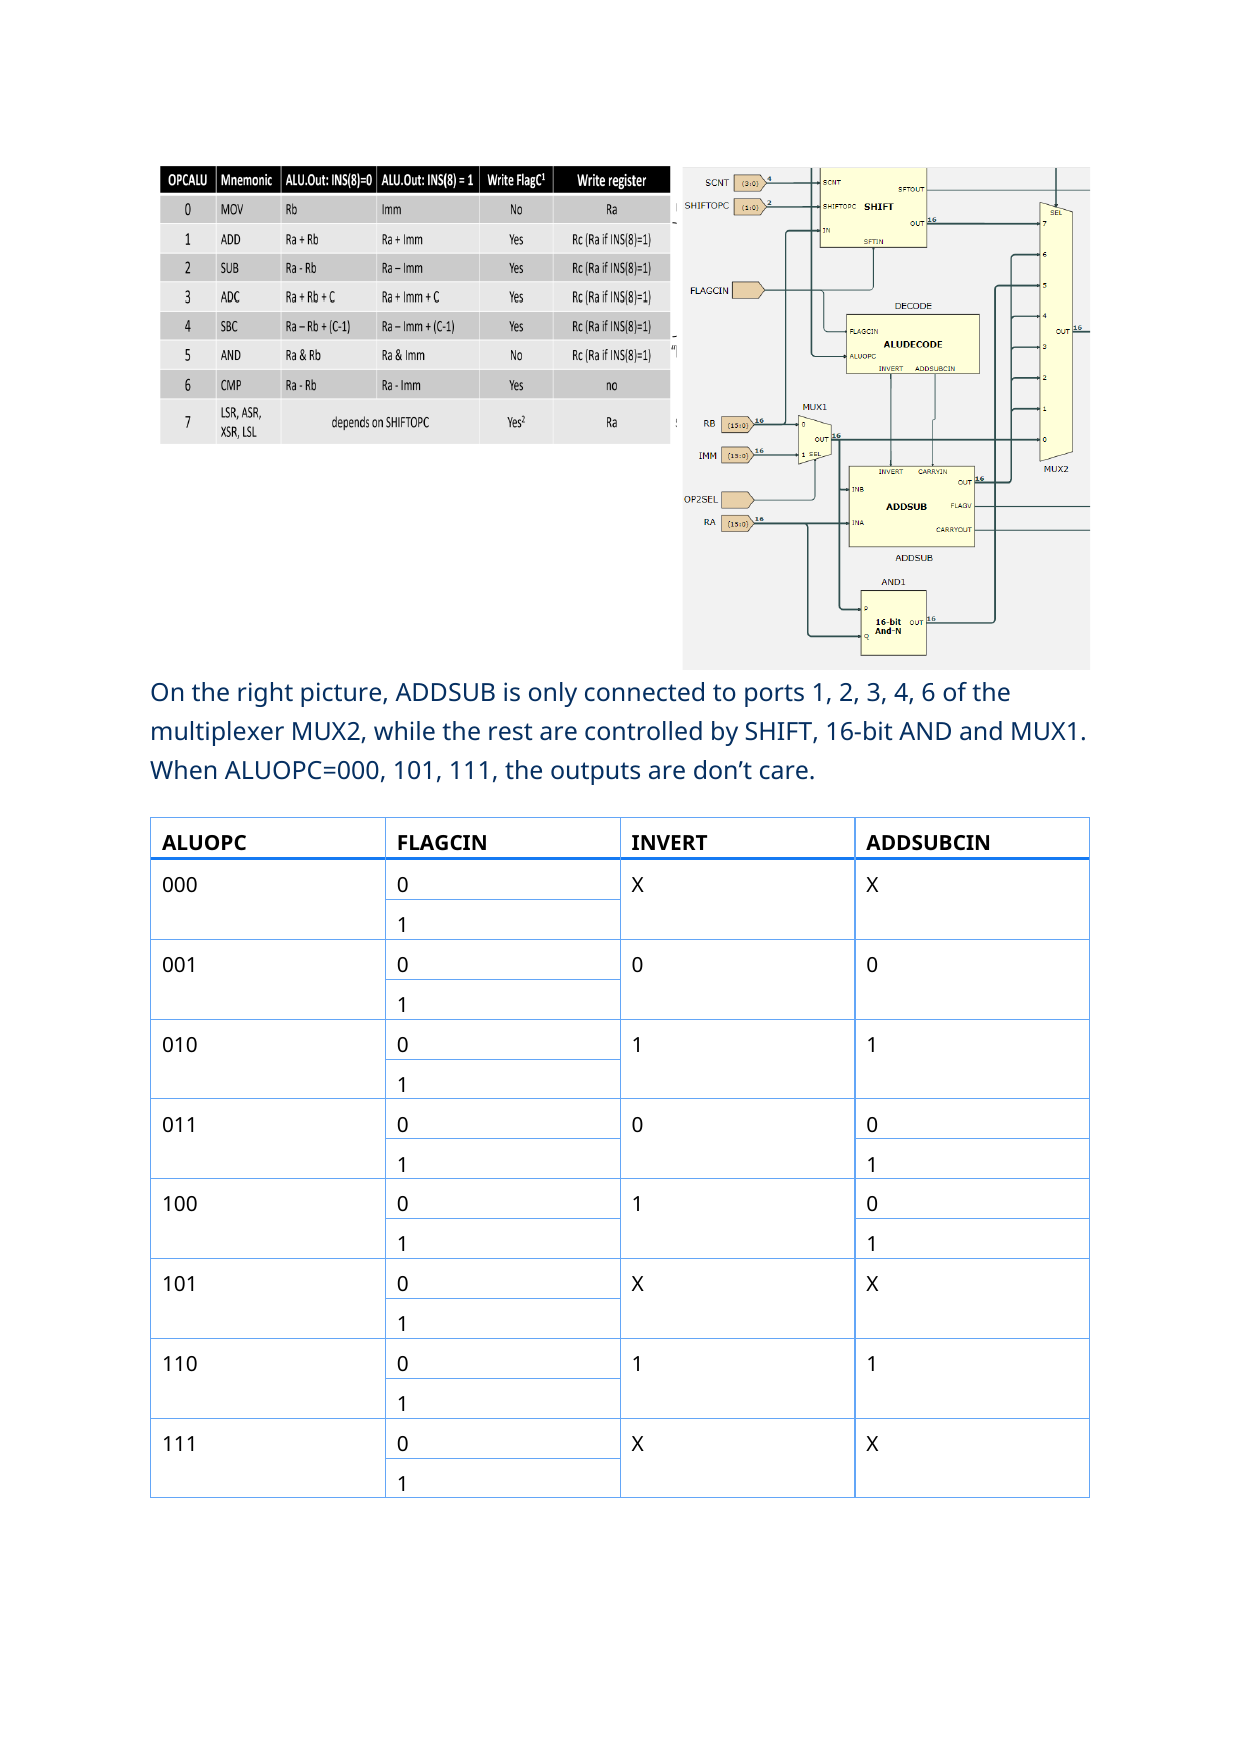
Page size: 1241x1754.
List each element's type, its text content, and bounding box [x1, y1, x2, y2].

table_cell 1 [856, 1219, 1089, 1258]
table_cell X [621, 1259, 854, 1338]
table_cell 0 [386, 1179, 620, 1218]
table_cell 011 [151, 1099, 385, 1178]
table_cell 110 [151, 1339, 385, 1417]
table_cell 101 [151, 1259, 385, 1338]
table_cell 1 [386, 1299, 620, 1338]
table_cell 1 [856, 1339, 1089, 1417]
table_cell 001 [151, 940, 385, 1018]
table_cell 1 [386, 1379, 620, 1417]
table_cell X [856, 1419, 1089, 1497]
table_cell 1 [386, 1139, 620, 1178]
table_cell 0 [386, 1020, 620, 1058]
table_cell 1 [386, 900, 620, 939]
table_cell 0 [386, 940, 620, 979]
table_cell 0 [621, 940, 854, 1018]
table_cell 1 [621, 1339, 854, 1417]
table_cell 1 [621, 1020, 854, 1098]
table_cell 1 [386, 1060, 620, 1098]
table_cell 010 [151, 1020, 385, 1098]
table_cell 1 [386, 1219, 620, 1258]
table_header INVERT [621, 818, 854, 857]
table_cell 1 [621, 1179, 854, 1258]
table_cell 0 [856, 1099, 1089, 1138]
table_cell X [621, 860, 854, 939]
table_cell 111 [151, 1419, 385, 1497]
table_cell 1 [386, 980, 620, 1018]
table_cell 100 [151, 1179, 385, 1258]
table_cell 0 [621, 1099, 854, 1178]
table_header ADDSUBCIN [856, 818, 1089, 857]
table_cell 1 [856, 1020, 1089, 1098]
picture [682, 161, 1091, 670]
picture [150, 150, 677, 454]
table_cell 000 [151, 860, 385, 939]
table_cell X [856, 1259, 1089, 1338]
table_cell 1 [386, 1459, 620, 1497]
table_header ALUOPC [151, 818, 385, 857]
table_cell X [856, 860, 1089, 939]
table_cell X [621, 1419, 854, 1497]
table_cell 0 [386, 1259, 620, 1298]
table_cell 0 [856, 940, 1089, 1018]
table_cell 1 [856, 1139, 1089, 1178]
table_cell 0 [386, 860, 620, 899]
table_cell 0 [386, 1339, 620, 1378]
table_cell 0 [386, 1099, 620, 1138]
table_cell 0 [856, 1179, 1089, 1218]
table_header FLAGCIN [386, 818, 620, 857]
table_cell 0 [386, 1419, 620, 1457]
